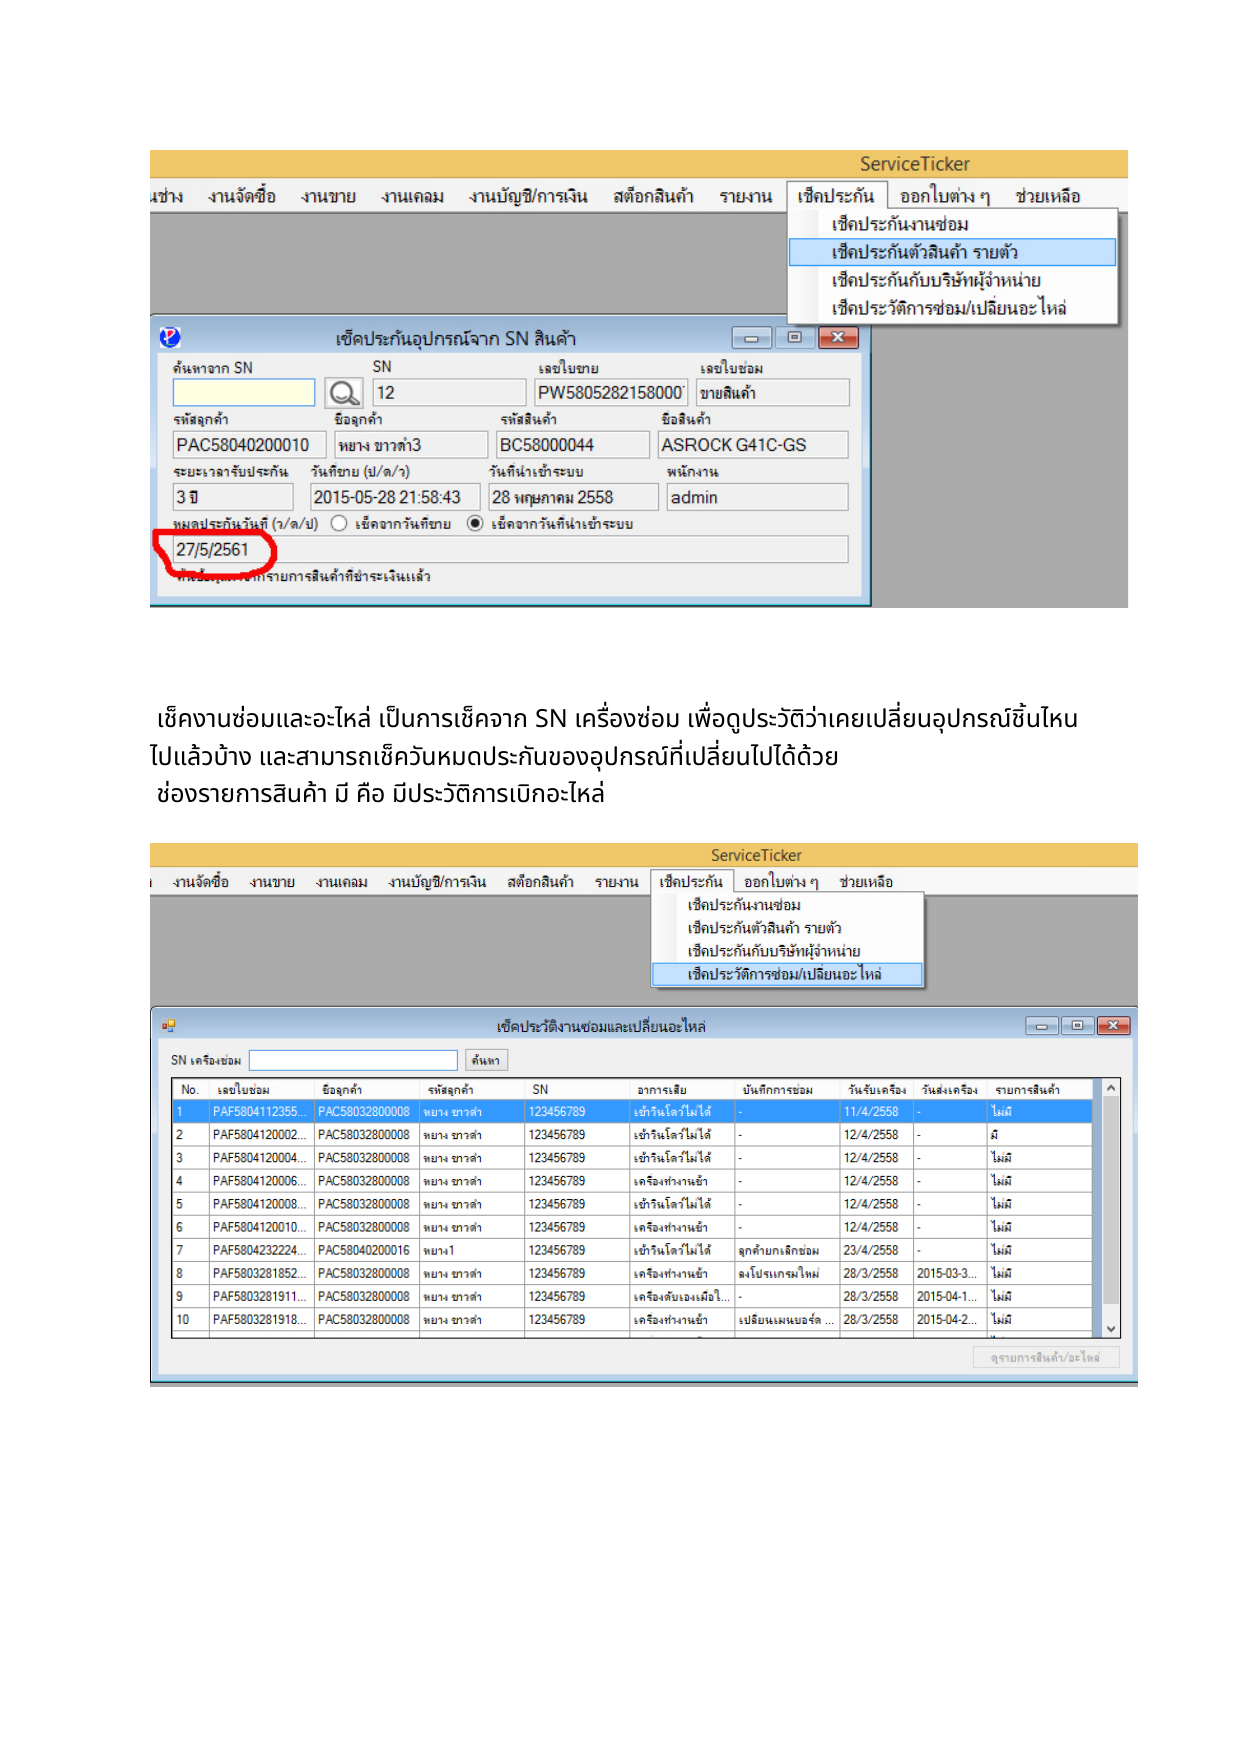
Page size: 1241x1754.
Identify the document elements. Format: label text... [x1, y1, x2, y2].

picture [150, 843, 1138, 1387]
text เช็คงานซ่อมและอะไหล่ เป็นการเช็คจาก SN เครื่องซ่อม เพื่อดูประวัติว่าเคยเปลี่ยนอุปกรณ์ชิ้นไหนไปแล้วบ้าง และสามารถเช็ควันหมดประกันของอุปกรณ์ที่เปลี่ยนไปได้ด้วย ช่องรายการสินค้า มี คือ มีประวัติการเบิกอะไหล่ [150, 700, 1090, 814]
picture [150, 150, 1129, 608]
